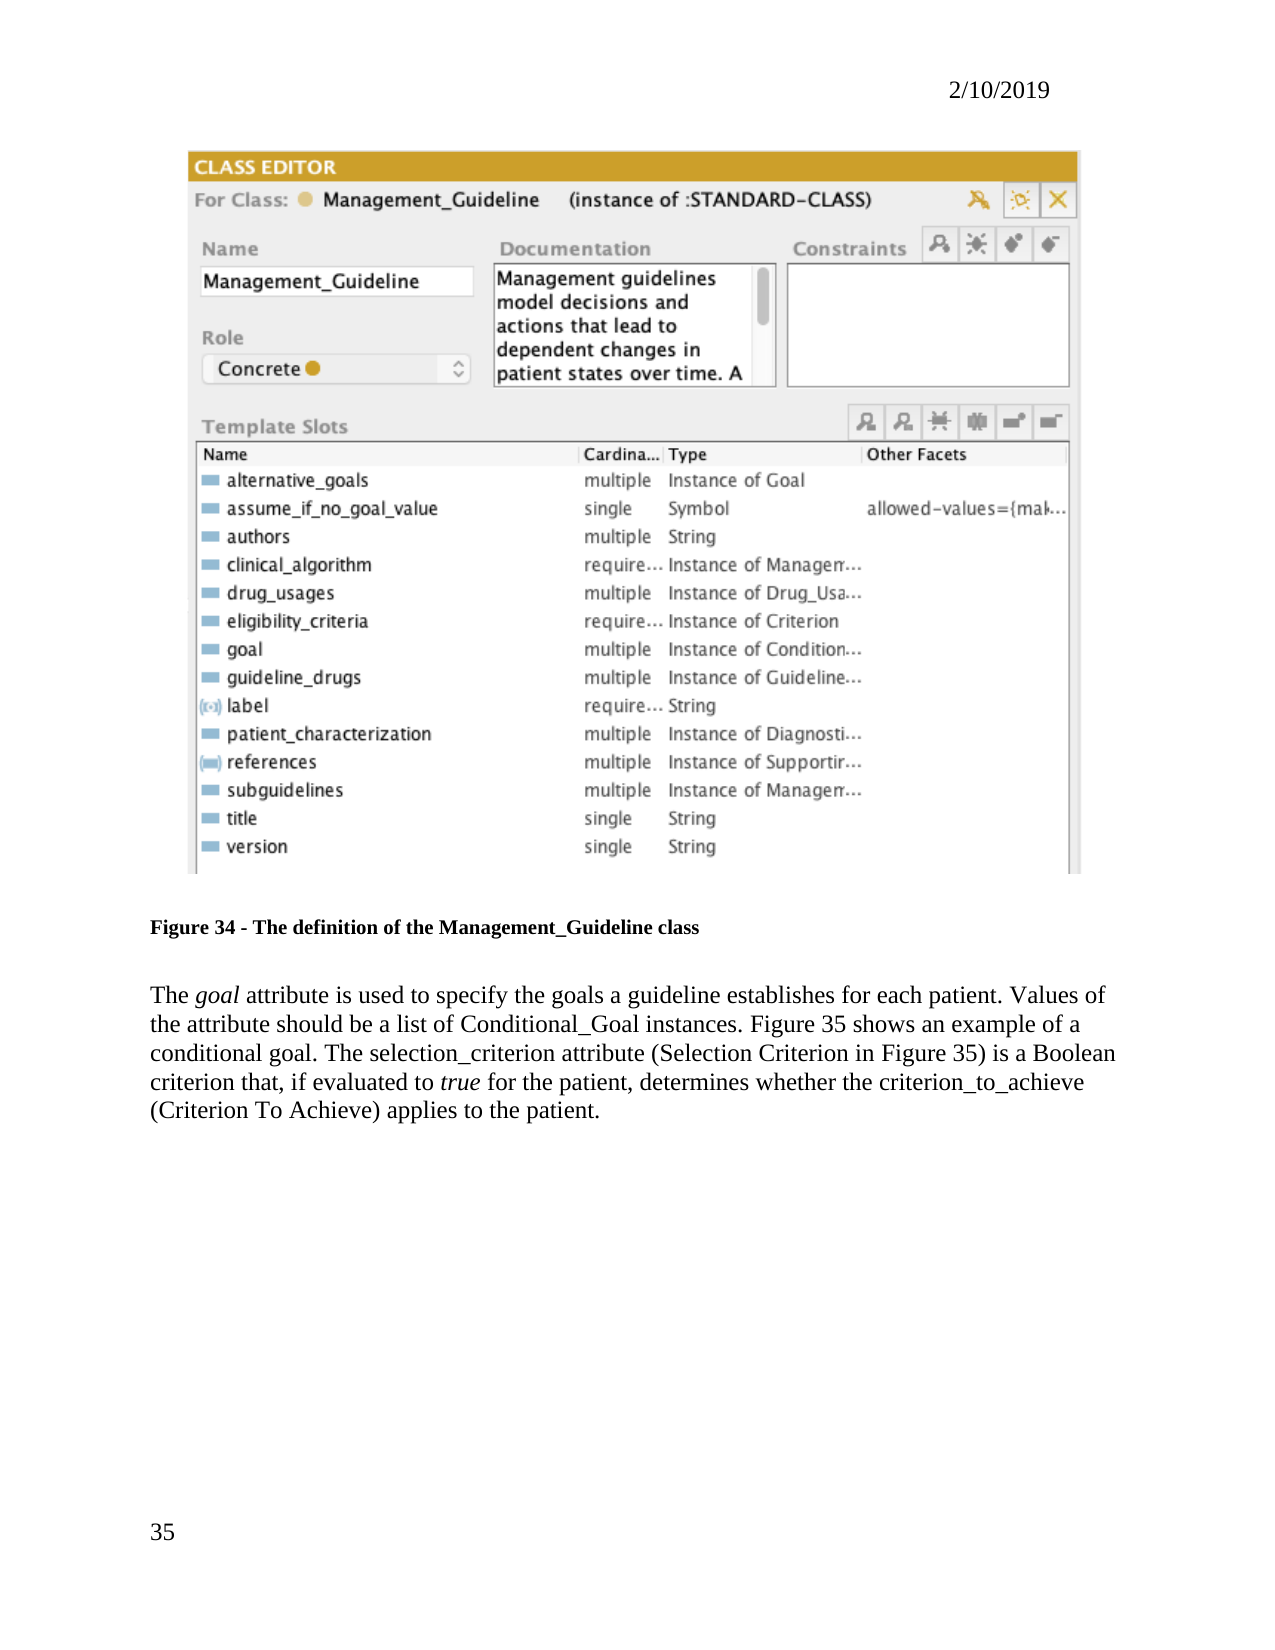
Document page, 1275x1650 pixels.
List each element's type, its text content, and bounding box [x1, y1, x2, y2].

text Figure 34 - The definition of the Management_Guideline class [150, 915, 1125, 939]
text The goal attribute is used to specify the goals a guideline establishes for each patient. Values of the attribute should be a list of Conditional_Goal instances. Figure 35 shows an example of a conditional goal. The selection_criterion attribute (Selection Criterion in Figure 35) is a Boolean criterion that, if evaluated to true for the patient, determines whether the criterion_to_achieve (Criterion To Achieve) applies to the patient. [150, 980, 1125, 1124]
picture [187, 150, 1082, 874]
